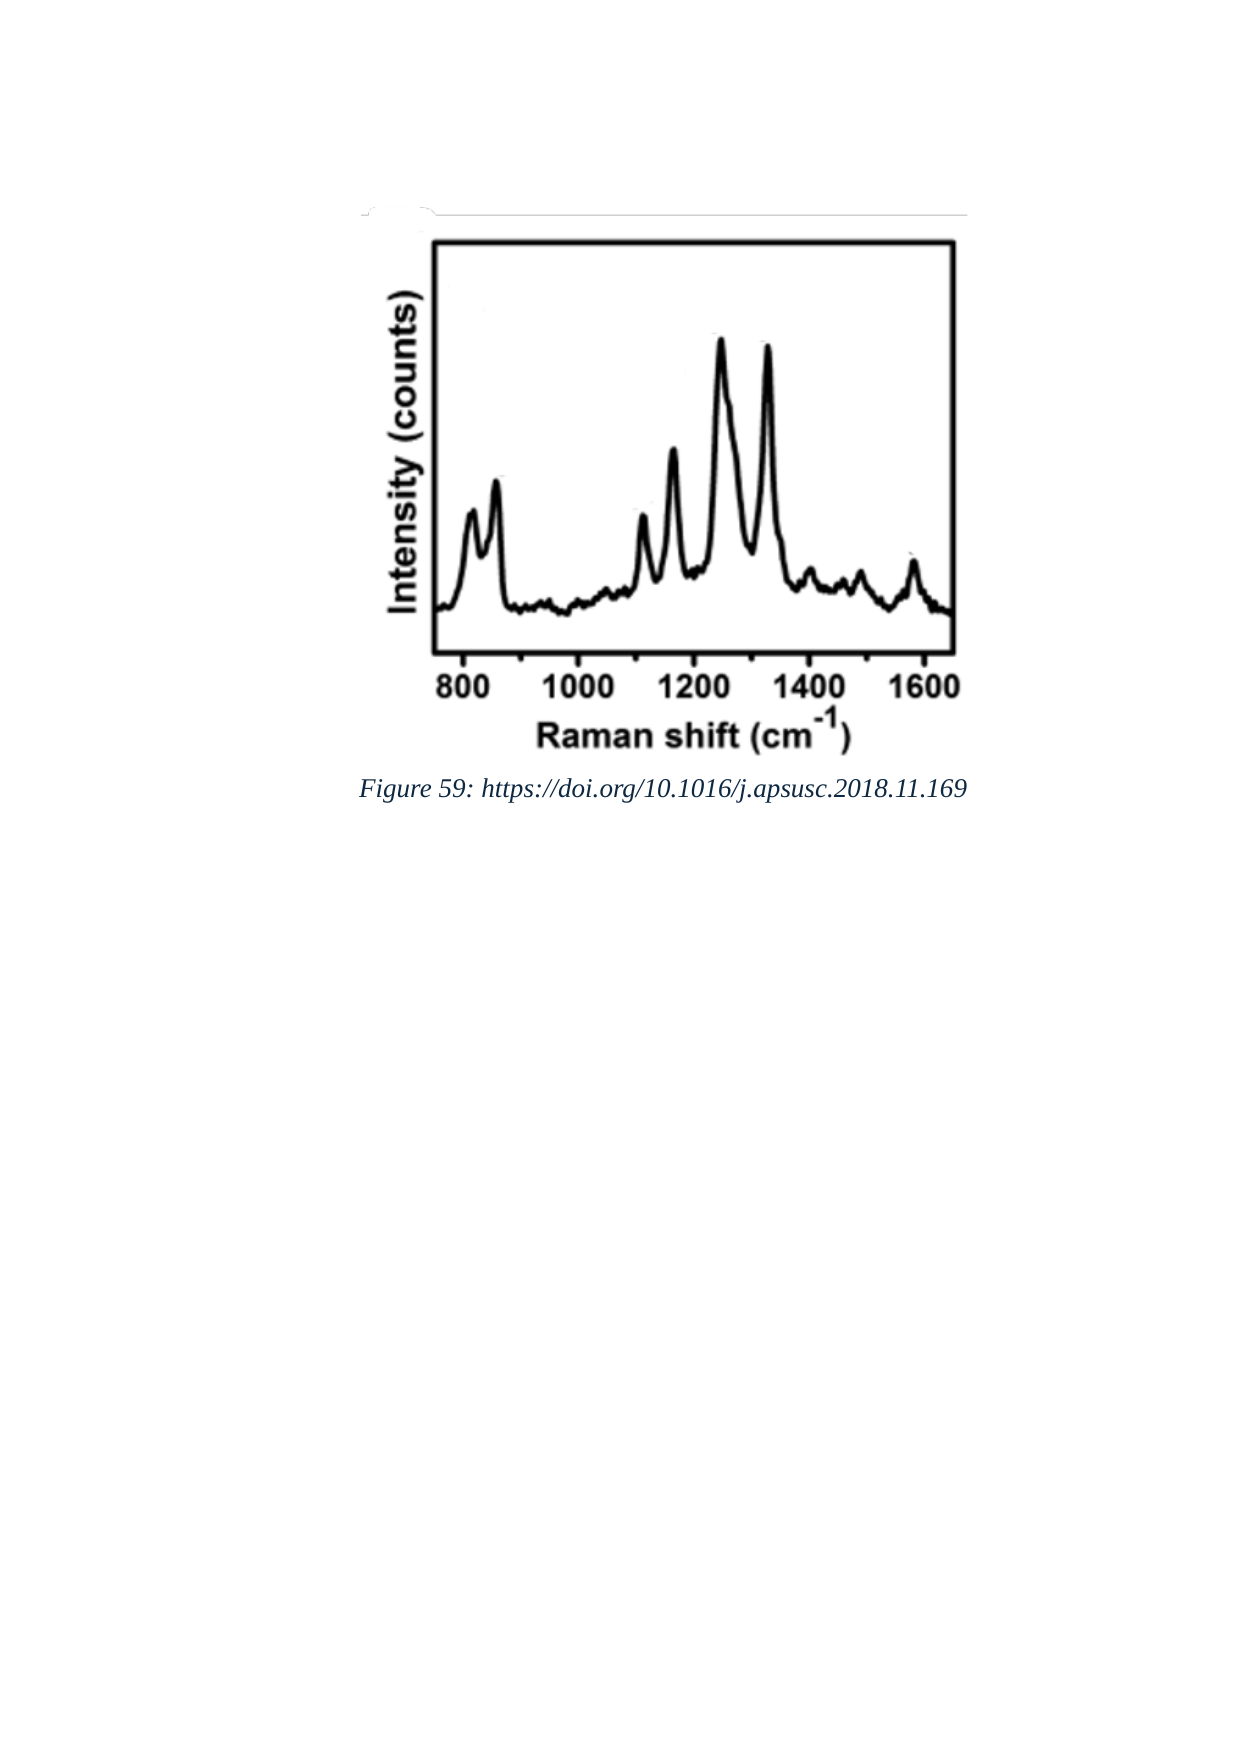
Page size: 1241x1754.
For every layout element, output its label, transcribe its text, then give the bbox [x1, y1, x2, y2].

text Figure 59: https://doi.org/10.1016/j.apsusc.2018.11.169 [207, 772, 1122, 804]
picture [361, 206, 968, 773]
